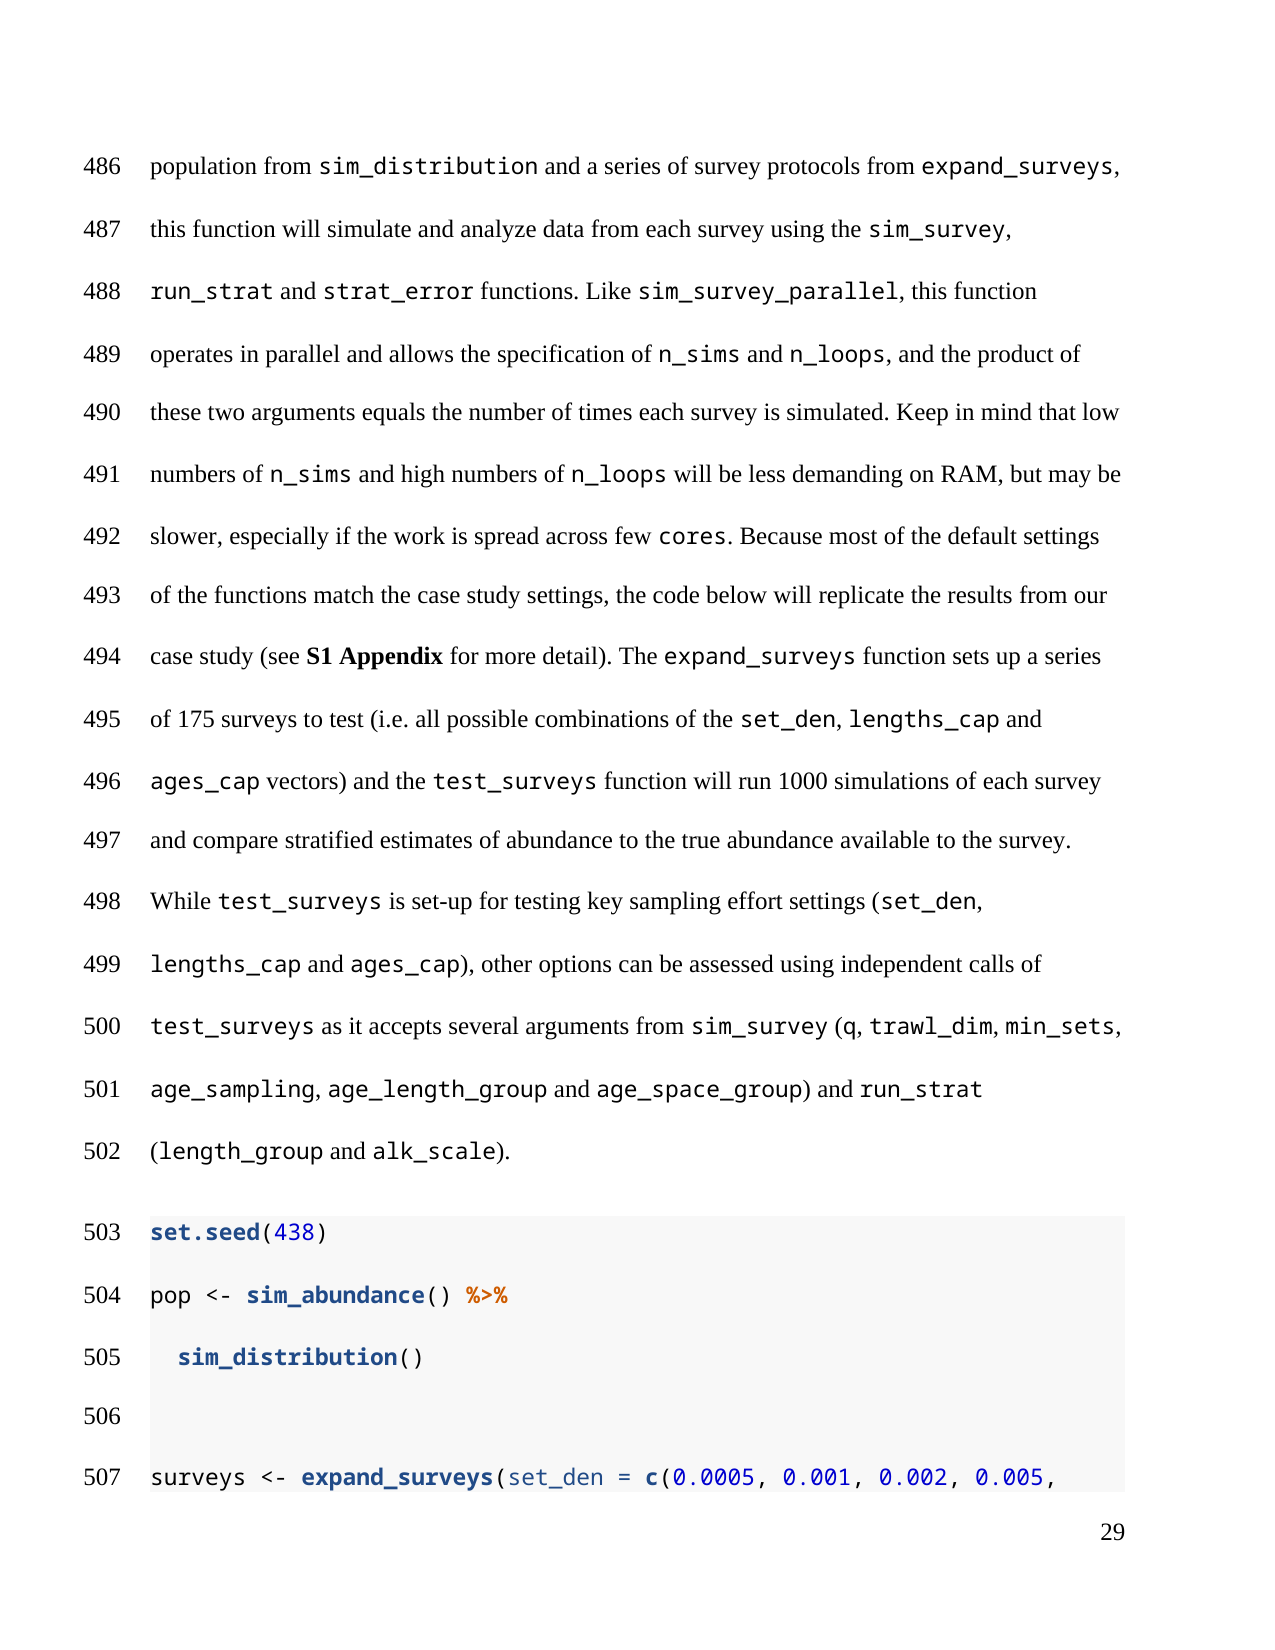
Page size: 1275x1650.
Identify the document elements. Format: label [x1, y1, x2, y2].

text [150, 1216, 1125, 1492]
text [150, 150, 1125, 1166]
